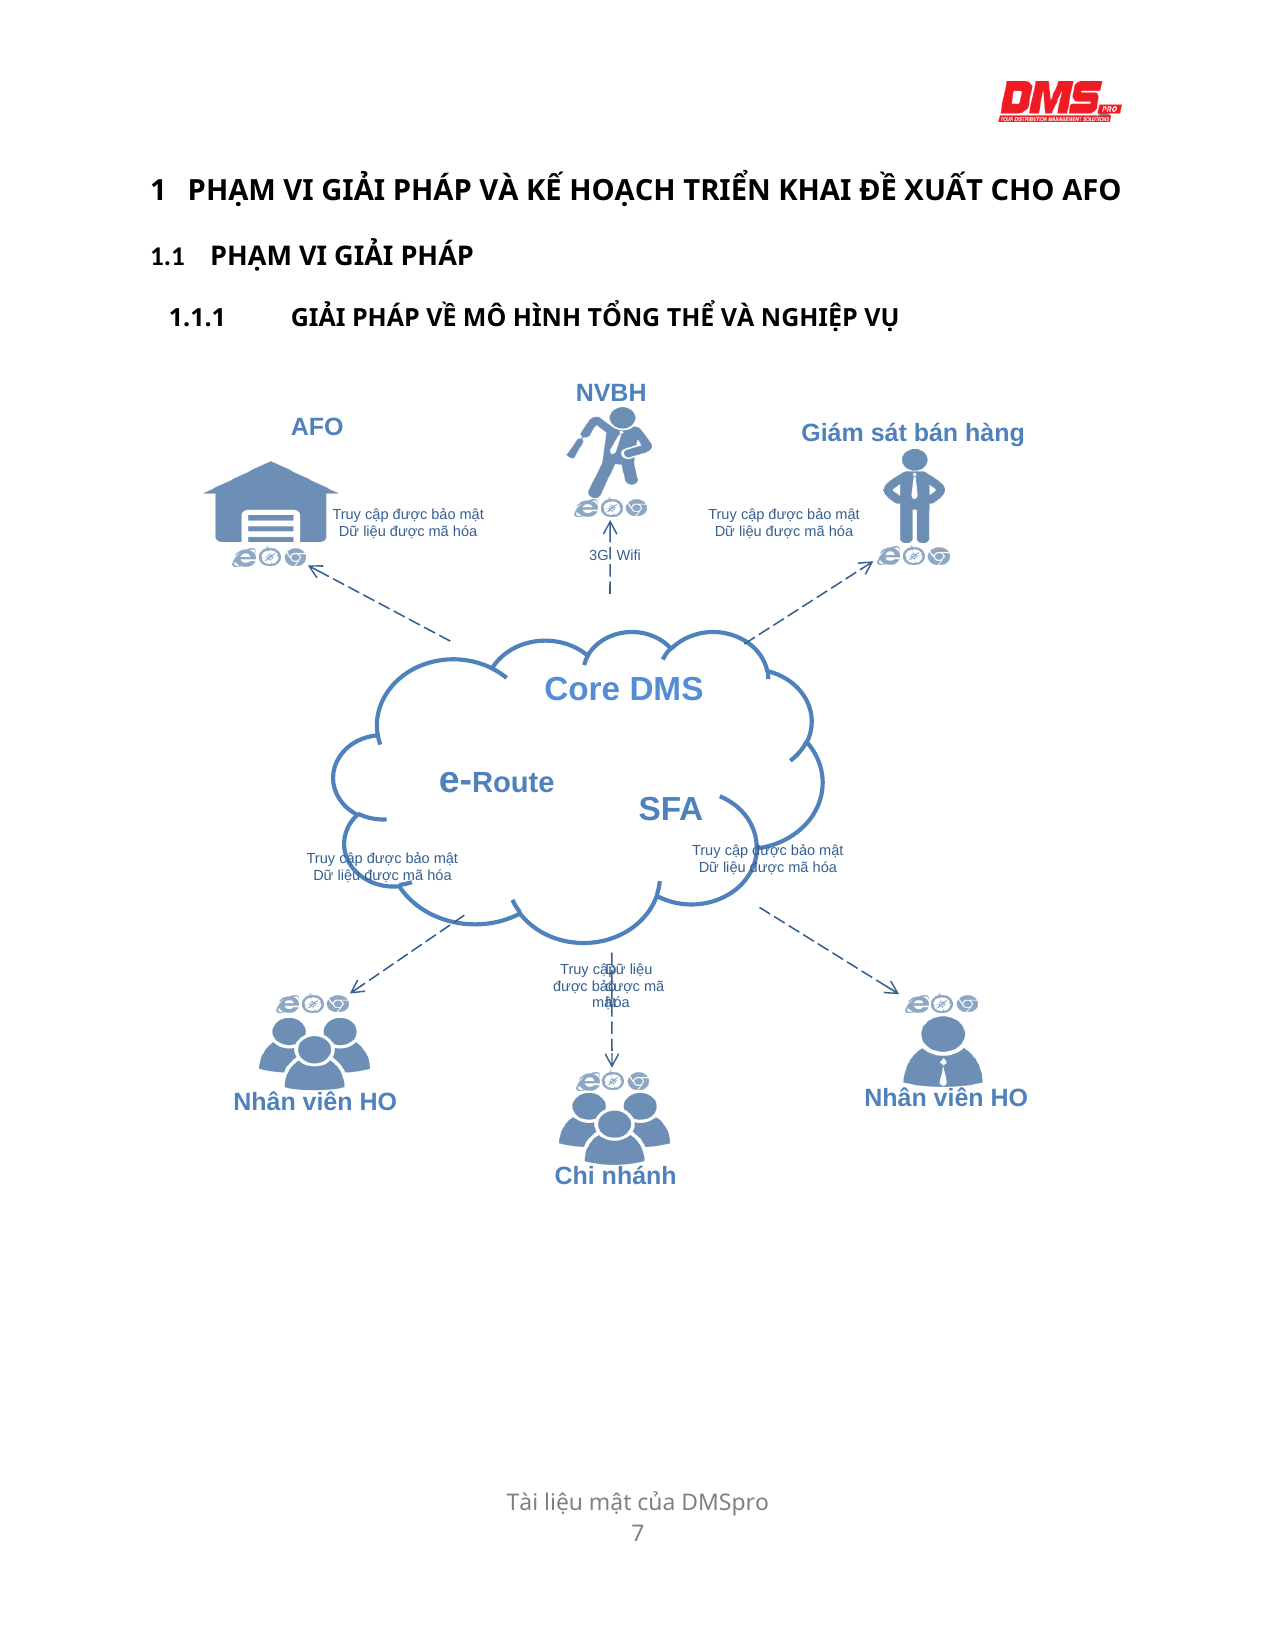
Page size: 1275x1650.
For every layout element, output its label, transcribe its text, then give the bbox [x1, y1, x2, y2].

picture [990, 75, 1125, 128]
subtitle PHẠM VI giải pháp [150, 236, 1125, 273]
subtitle PHẠM VI GIẢI PHÁP VÀ KẾ HOẠCH TRIỂN KHAI ĐỀ XUẤT CHO AFO [150, 169, 1125, 209]
subtitle GIẢI PHÁP VỀ MÔ HÌNH TỔNG THỂ VÀ NGHIỆP VỤ [169, 299, 1125, 333]
